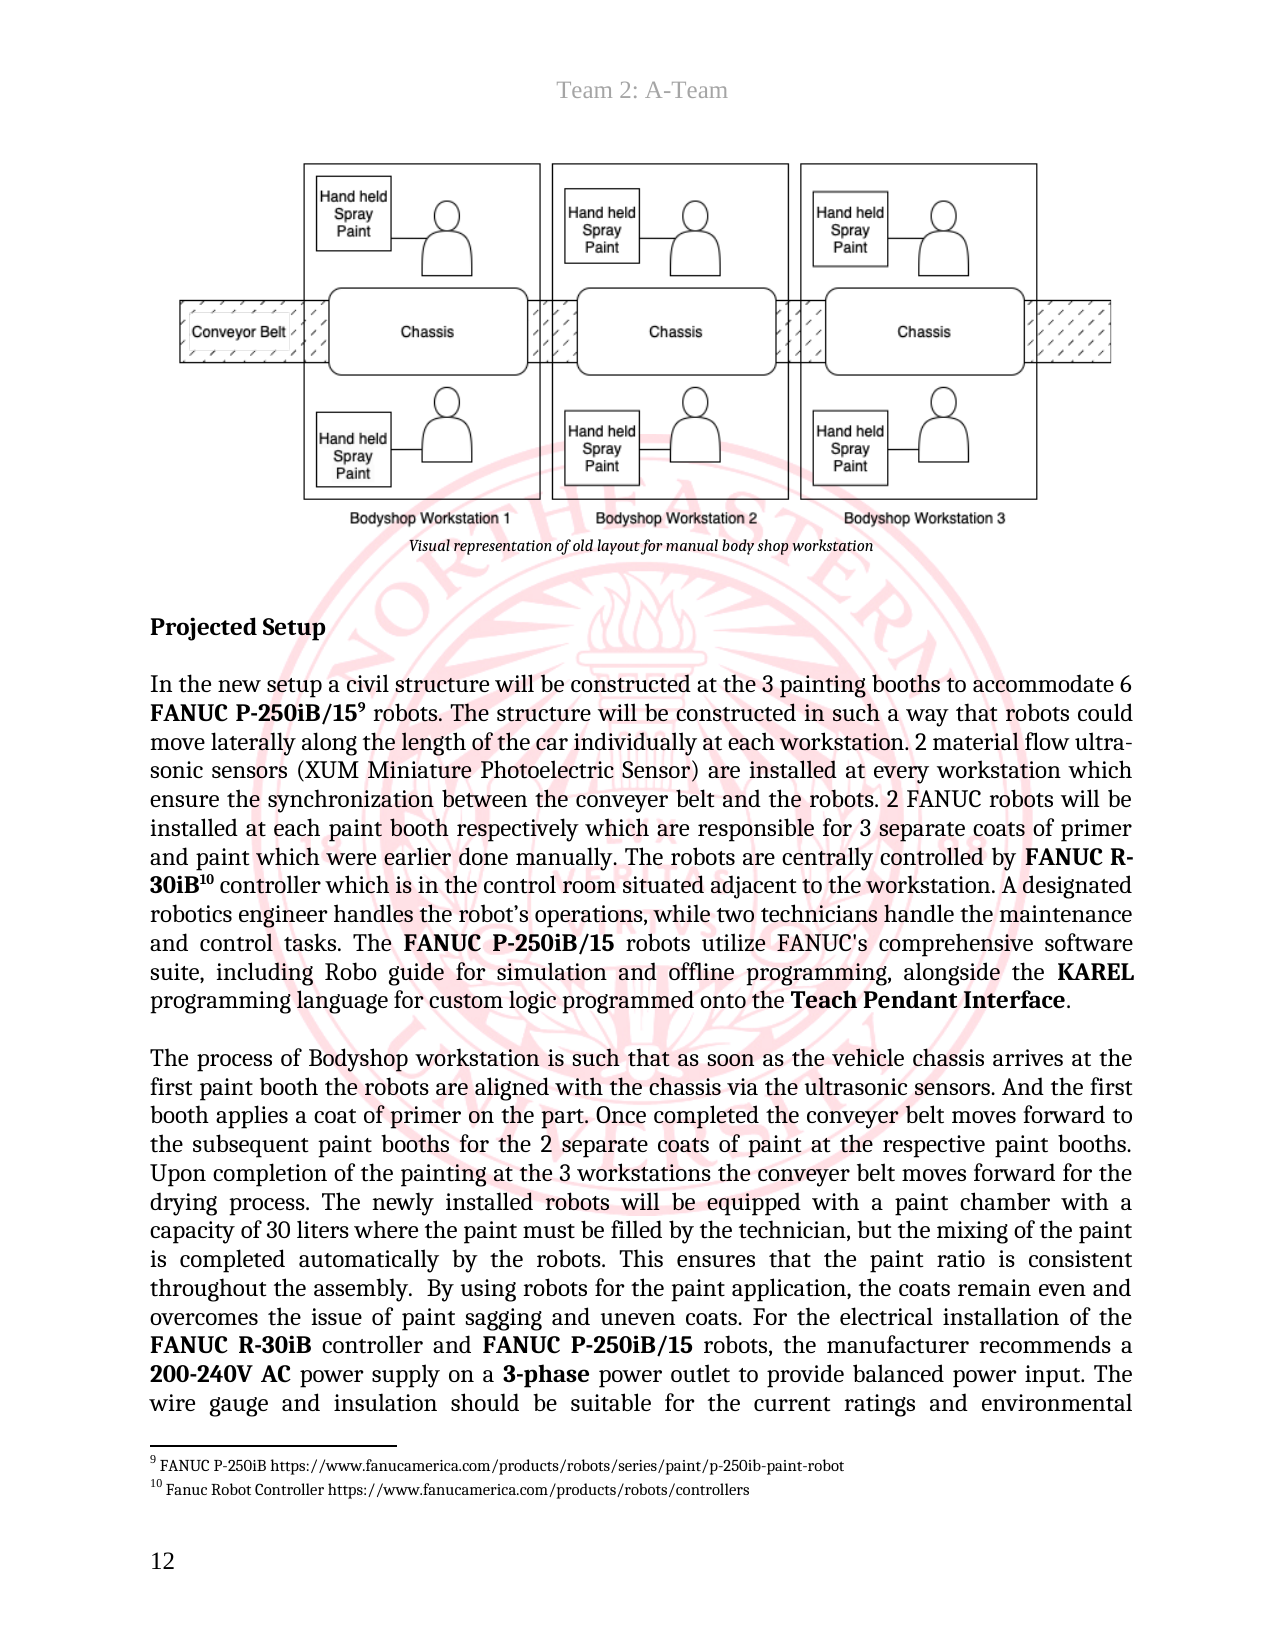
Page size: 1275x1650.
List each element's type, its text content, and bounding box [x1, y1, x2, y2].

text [150, 1044, 1134, 1418]
text Visual representation of old layout for manual body shop workstation [150, 536, 1134, 555]
picture [172, 149, 1112, 536]
text In the new setup a civil structure will be constructed at the 3 painting booths to accommodate 6 FANUC P-250iB/15 robots. The structure will be constructed in such a way that robots could move laterally along the length of the car individually at each workstation. 2 material flow ultra-sonic sensors (XUM Miniature Photoelectric Sensor) are installed at every workstation which ensure the synchronization between the conveyer belt and the robots. 2 FANUC robots will be installed at each paint booth respectively which are responsible for 3 separate coats of primer and paint which were earlier done manually. The robots are centrally controlled by FANUC R-30iB controller which is in the control room situated adjacent to the workstation. A designated robotics engineer handles the robot’s operations, while two technicians handle the maintenance and control tasks. The FANUC P-250iB/15 robots utilize FANUC's comprehensive software suite, including Robo guide for simulation and offline programming, alongside the KAREL programming language for custom logic programmed onto the Teach Pendant Interface. [150, 670, 1134, 1015]
text Projected Setup [150, 613, 1134, 641]
